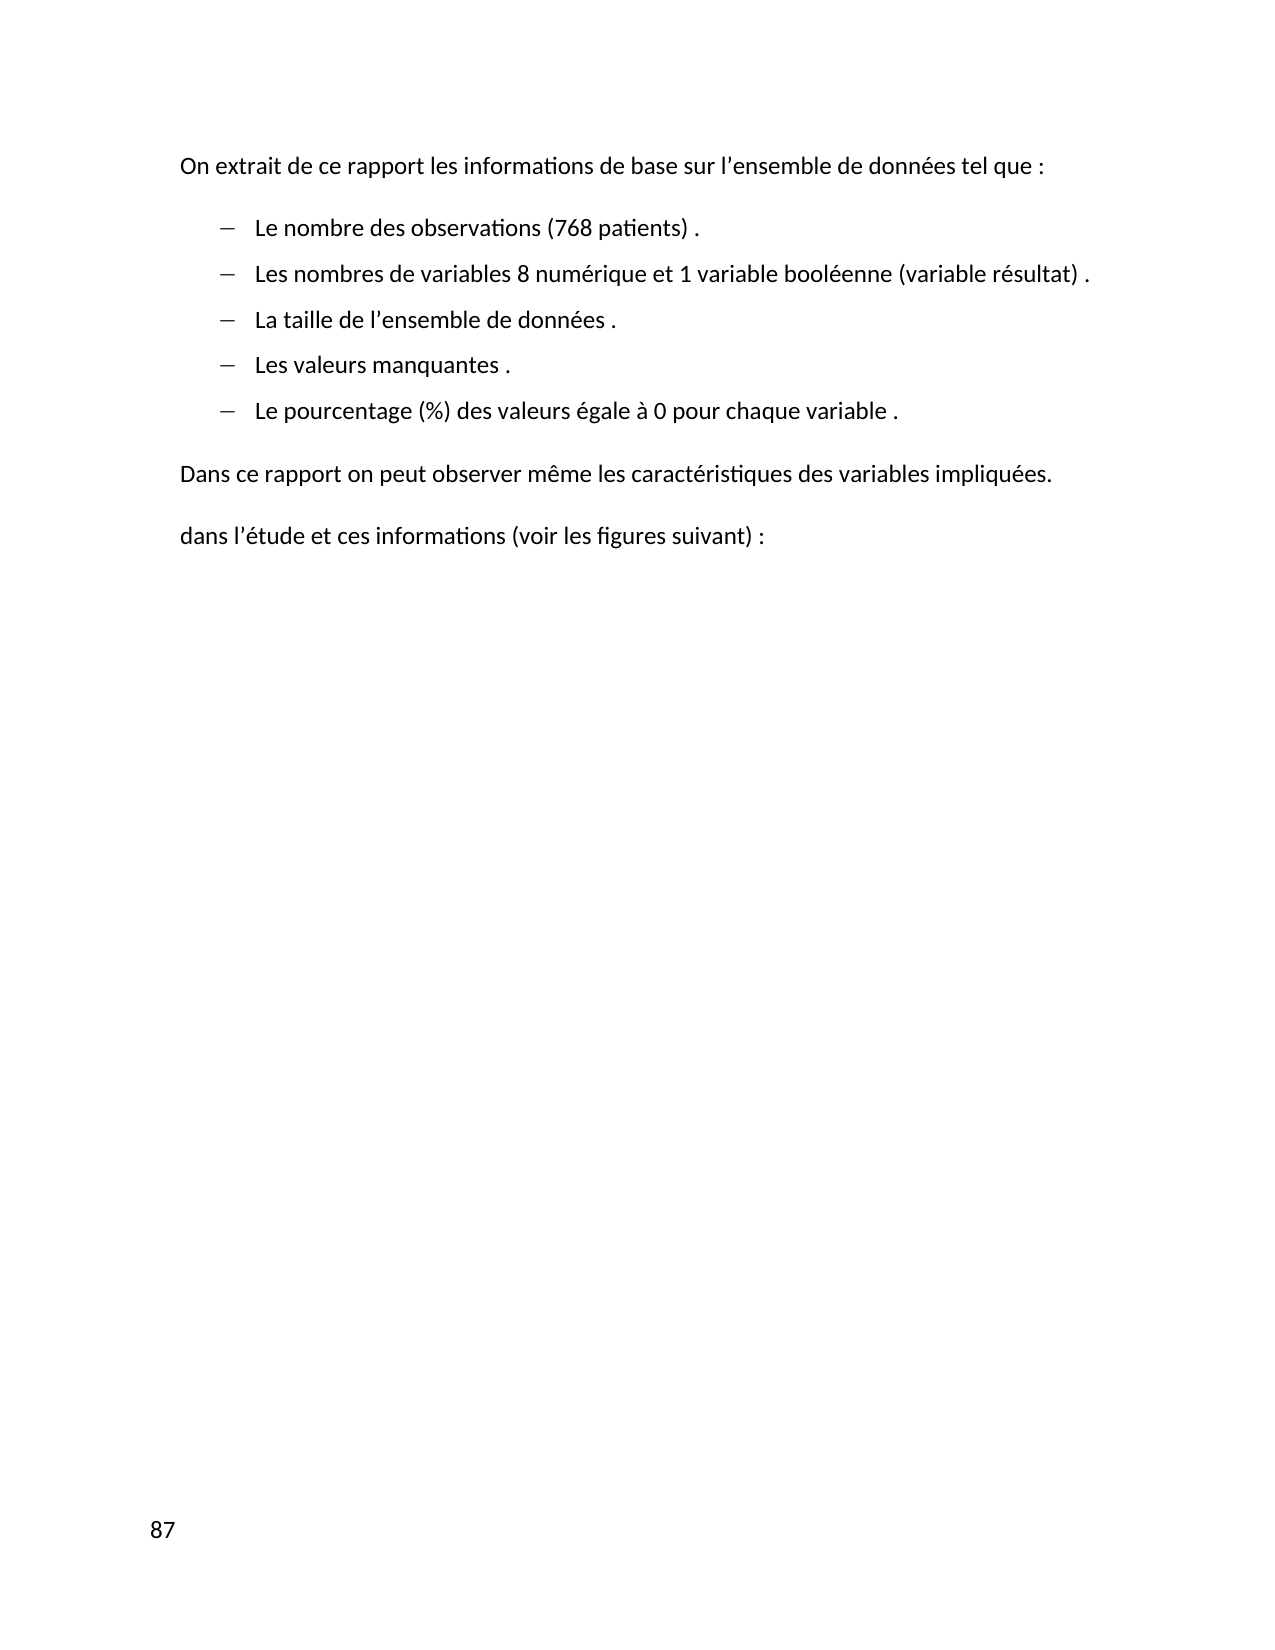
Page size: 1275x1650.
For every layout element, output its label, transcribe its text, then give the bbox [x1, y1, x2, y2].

list La taille de l’ensemble de données . [217, 304, 1125, 334]
list Le pourcentage (%) des valeurs égale à 0 pour chaque variable . [217, 395, 1125, 426]
text dans l’étude et ces informations (voir les figures suivant) : [150, 520, 1125, 551]
list Les valeurs manquantes . [217, 349, 1125, 380]
list Les nombres de variables 8 numérique et 1 variable booléenne (variable résultat) . [217, 258, 1125, 289]
list Le nombre des observations (768 patients) . [217, 212, 1125, 243]
text On extrait de ce rapport les informations de base sur l’ensemble de données tel que : [150, 150, 1125, 181]
text Dans ce rapport on peut observer même les caractéristiques des variables impliquées. [150, 458, 1125, 488]
